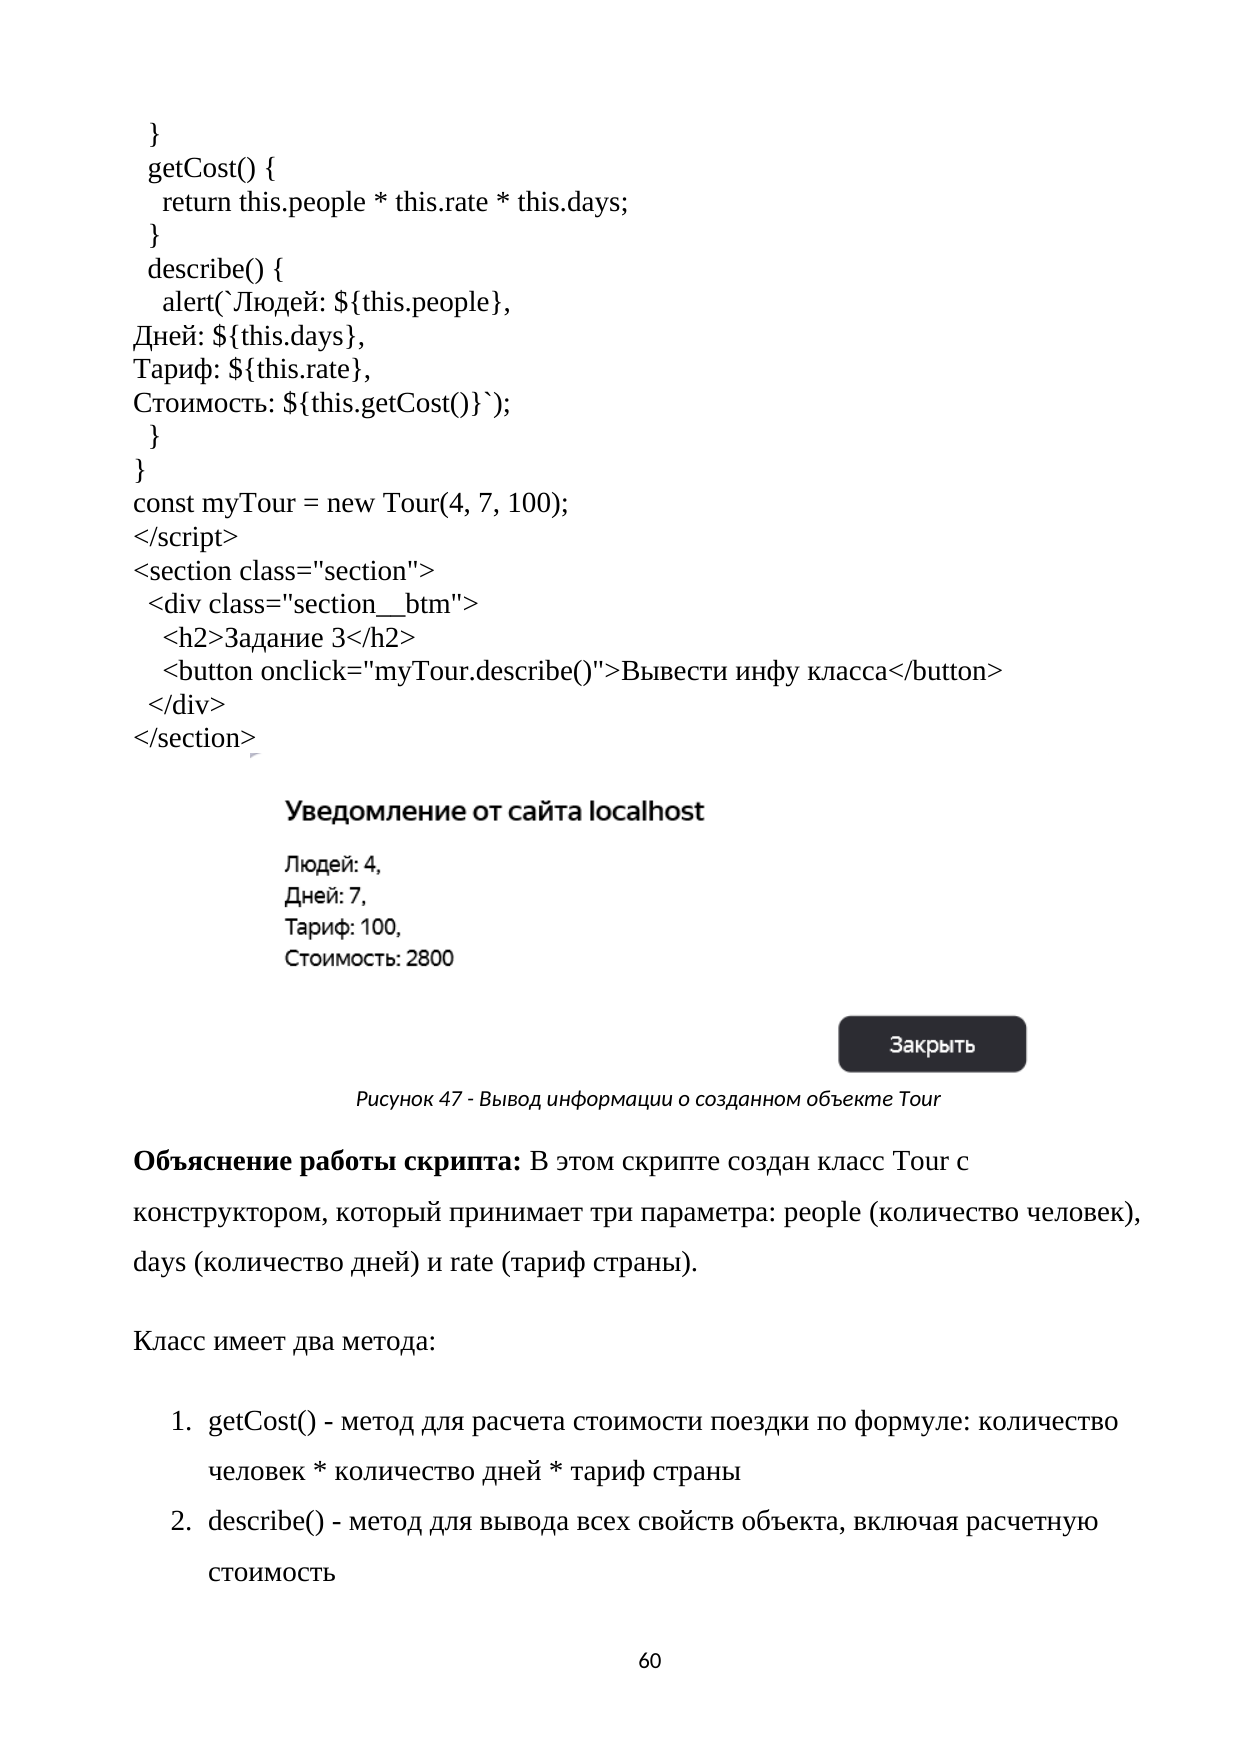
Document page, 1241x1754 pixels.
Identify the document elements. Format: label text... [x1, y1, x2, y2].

text Стоимость: ${this.getCost()}`); [133, 385, 1166, 418]
text } [133, 117, 1166, 150]
text <section class="section"> [133, 553, 1166, 586]
text getCost() { [133, 150, 1166, 184]
list getCost() - метод для расчета стоимости поездки по формуле: количество человек * количество дней * тариф страны [170, 1403, 1166, 1487]
text <button onclick="myTour.describe()">Вывести инфу класса</button> [133, 653, 1166, 687]
list describe() - метод для вывода всех свойств объекта, включая расчетную стоимость [170, 1503, 1166, 1587]
text alert(`Людей: ${this.people}, [133, 284, 1166, 318]
text } [133, 418, 1166, 452]
text Класс имеет два метода: [133, 1323, 1166, 1357]
text Рисунок 47 - Вывод информации о созданном объекте Tour [133, 1084, 1166, 1112]
text return this.people * this.rate * this.days; [133, 184, 1166, 217]
text Объяснение работы скрипта: В этом скрипте создан класс Tour с конструктором, который принимает три параметра: people (количество человек), days (количество дней) и rate (тариф страны). [133, 1143, 1166, 1277]
picture [250, 753, 1049, 1084]
text Дней: ${this.days}, [133, 318, 1166, 351]
text </section> [133, 720, 1166, 754]
text <h2>Задание 3</h2> [133, 620, 1166, 653]
text <div class="section__btm"> [133, 586, 1166, 620]
text describe() { [133, 251, 1166, 284]
text </script> [133, 519, 1166, 553]
text Тариф: ${this.rate}, [133, 351, 1166, 385]
text } [133, 217, 1166, 251]
text const myTour = new Tour(4, 7, 100); [133, 486, 1166, 519]
text } [133, 452, 1166, 486]
text </div> [133, 687, 1166, 720]
